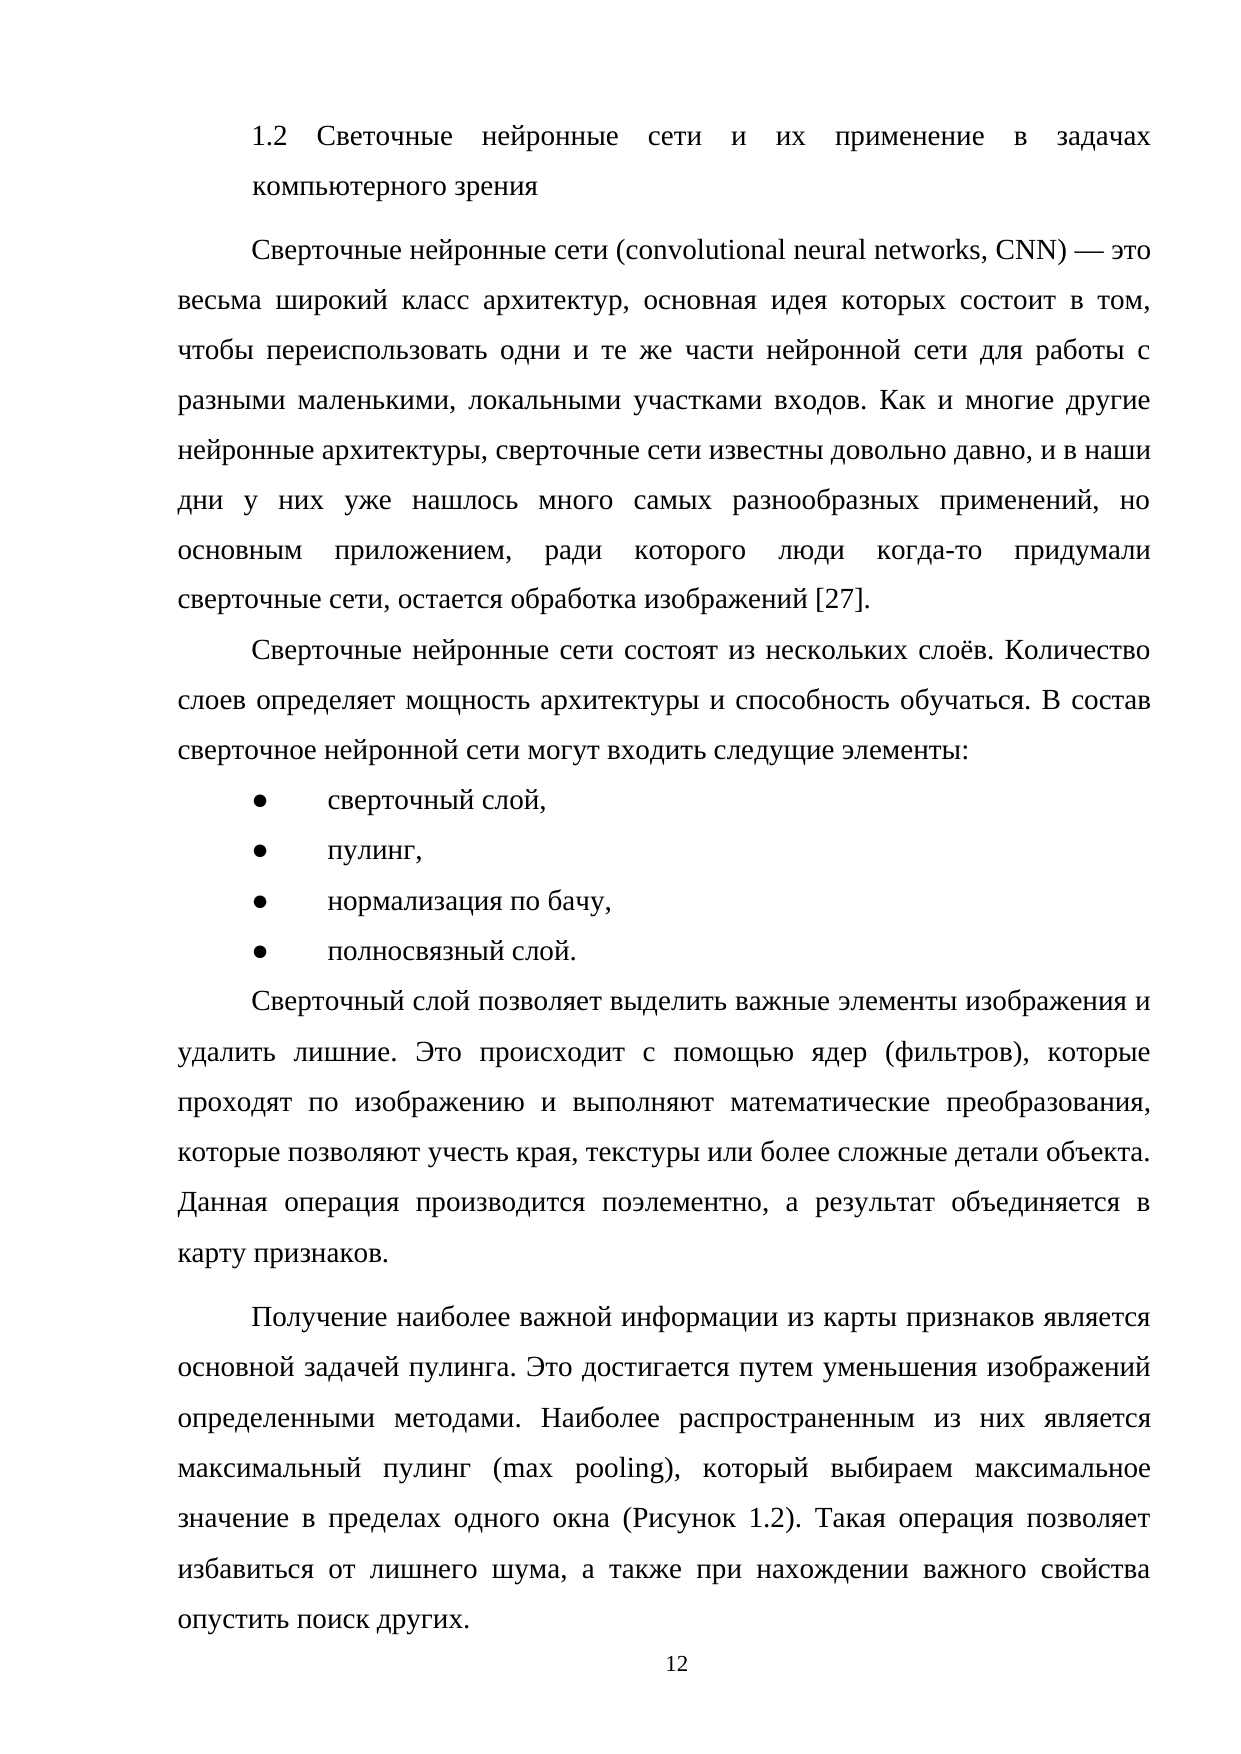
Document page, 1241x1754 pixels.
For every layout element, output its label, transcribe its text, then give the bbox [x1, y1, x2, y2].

text Сверточный слой позволяет выделить важные элементы изображения и удалить лишние. Это происходит с помощью ядер (фильтров), которые проходят по изображению и выполняют математические преобразования, которые позволяют учесть края, текстуры или более сложные детали объекта. Данная операция производится поэлементно, а результат объединяется в карту признаков. [177, 983, 1152, 1268]
text Получение наиболее важной информации из карты признаков является основной задачей пулинга. Это достигается путем уменьшения изображений определенными методами. Наиболее распространенным из них является максимальный пулинг (max pooling), который выбираем максимальное значение в пределах одного окна (Рисунок 1.2). Такая операция позволяет избавиться от лишнего шума, а также при нахождении важного свойства опустить поиск других. [177, 1299, 1152, 1635]
text ● полносвязный слой. [177, 933, 1152, 967]
text ● нормализация по бачу, [177, 883, 1152, 916]
text Сверточные нейронные сети (convolutional neural networks, CNN) — это весьма широкий класс архитектур, основная идея которых состоит в том, чтобы переиспользовать одни и те же части нейронной сети для работы с разными маленькими, локальными участками входов. Как и многие другие нейронные архитектуры, сверточные сети известны довольно давно, и в наши дни у них уже нашлось много самых разнообразных применений, но основным приложением, ради которого люди когда-то придумали сверточные сети, остается обработка изображений [27]. [177, 232, 1152, 615]
text ● пулинг, [177, 832, 1152, 866]
text ● сверточный слой, [177, 782, 1152, 816]
subtitle 1.2 Светочные нейронные сети и их применение в задачах компьютерного зрения [251, 118, 1152, 202]
text Сверточные нейронные сети состоят из нескольких слоёв. Количество слоев определяет мощность архитектуры и способность обучаться. В состав сверточное нейронной сети могут входить следущие элементы: [177, 632, 1152, 765]
